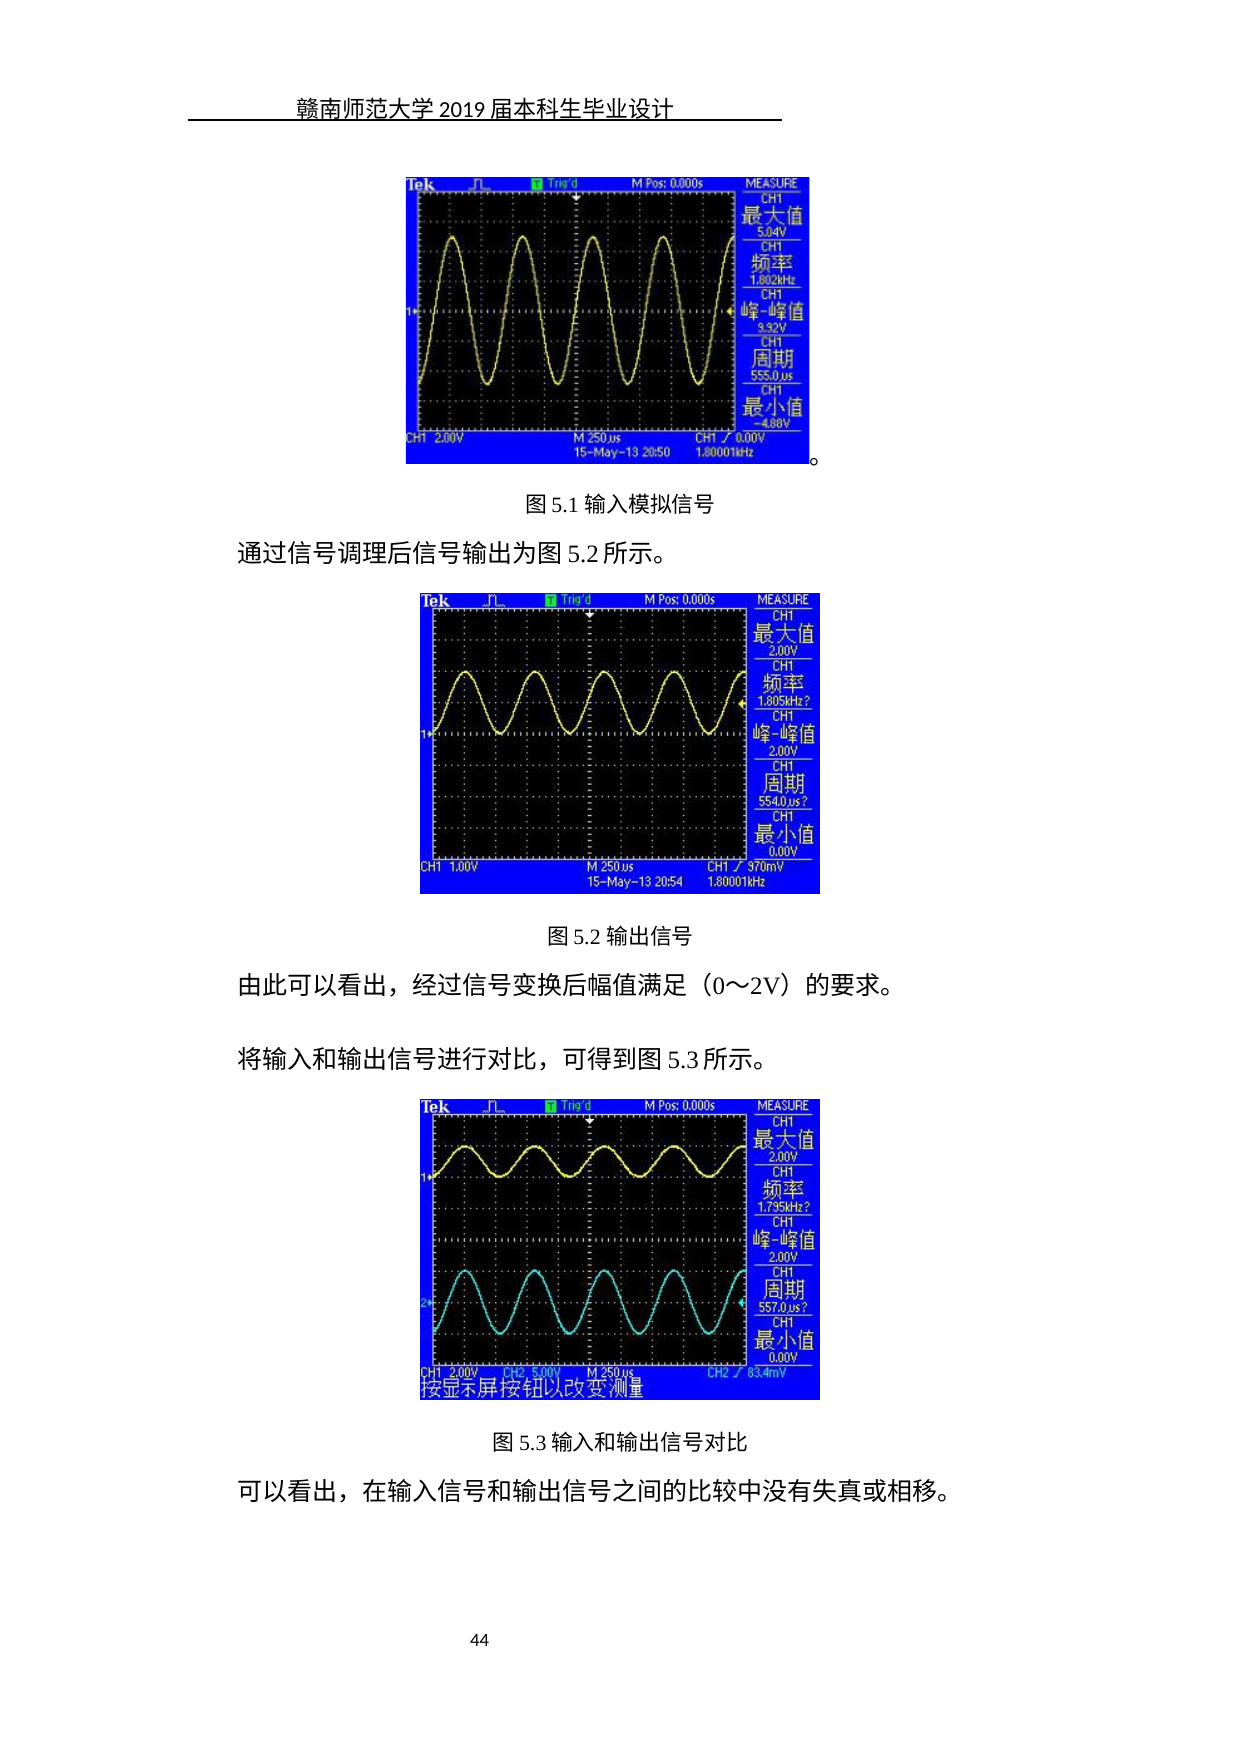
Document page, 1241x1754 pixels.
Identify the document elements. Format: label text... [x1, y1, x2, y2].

text 图5.2 输出信号 [187, 918, 1053, 951]
text 图5.3输入和输出信号对比 [187, 1424, 1053, 1457]
picture [420, 1099, 820, 1400]
picture [405, 177, 810, 464]
picture [420, 593, 820, 894]
text 将输入和输出信号进行对比，可得到图5.3所示。 [187, 1025, 1053, 1090]
text 可以看出，在输入信号和输出信号之间的比较中没有失真或相移。 [187, 1457, 1053, 1522]
text 图5.1 输入模拟信号 [187, 487, 1053, 519]
text 由此可以看出，经过信号变换后幅值满足（0～2V）的要求。 [187, 951, 1053, 1016]
text 通过信号调理后信号输出为图5.2所示。 [187, 519, 1053, 584]
